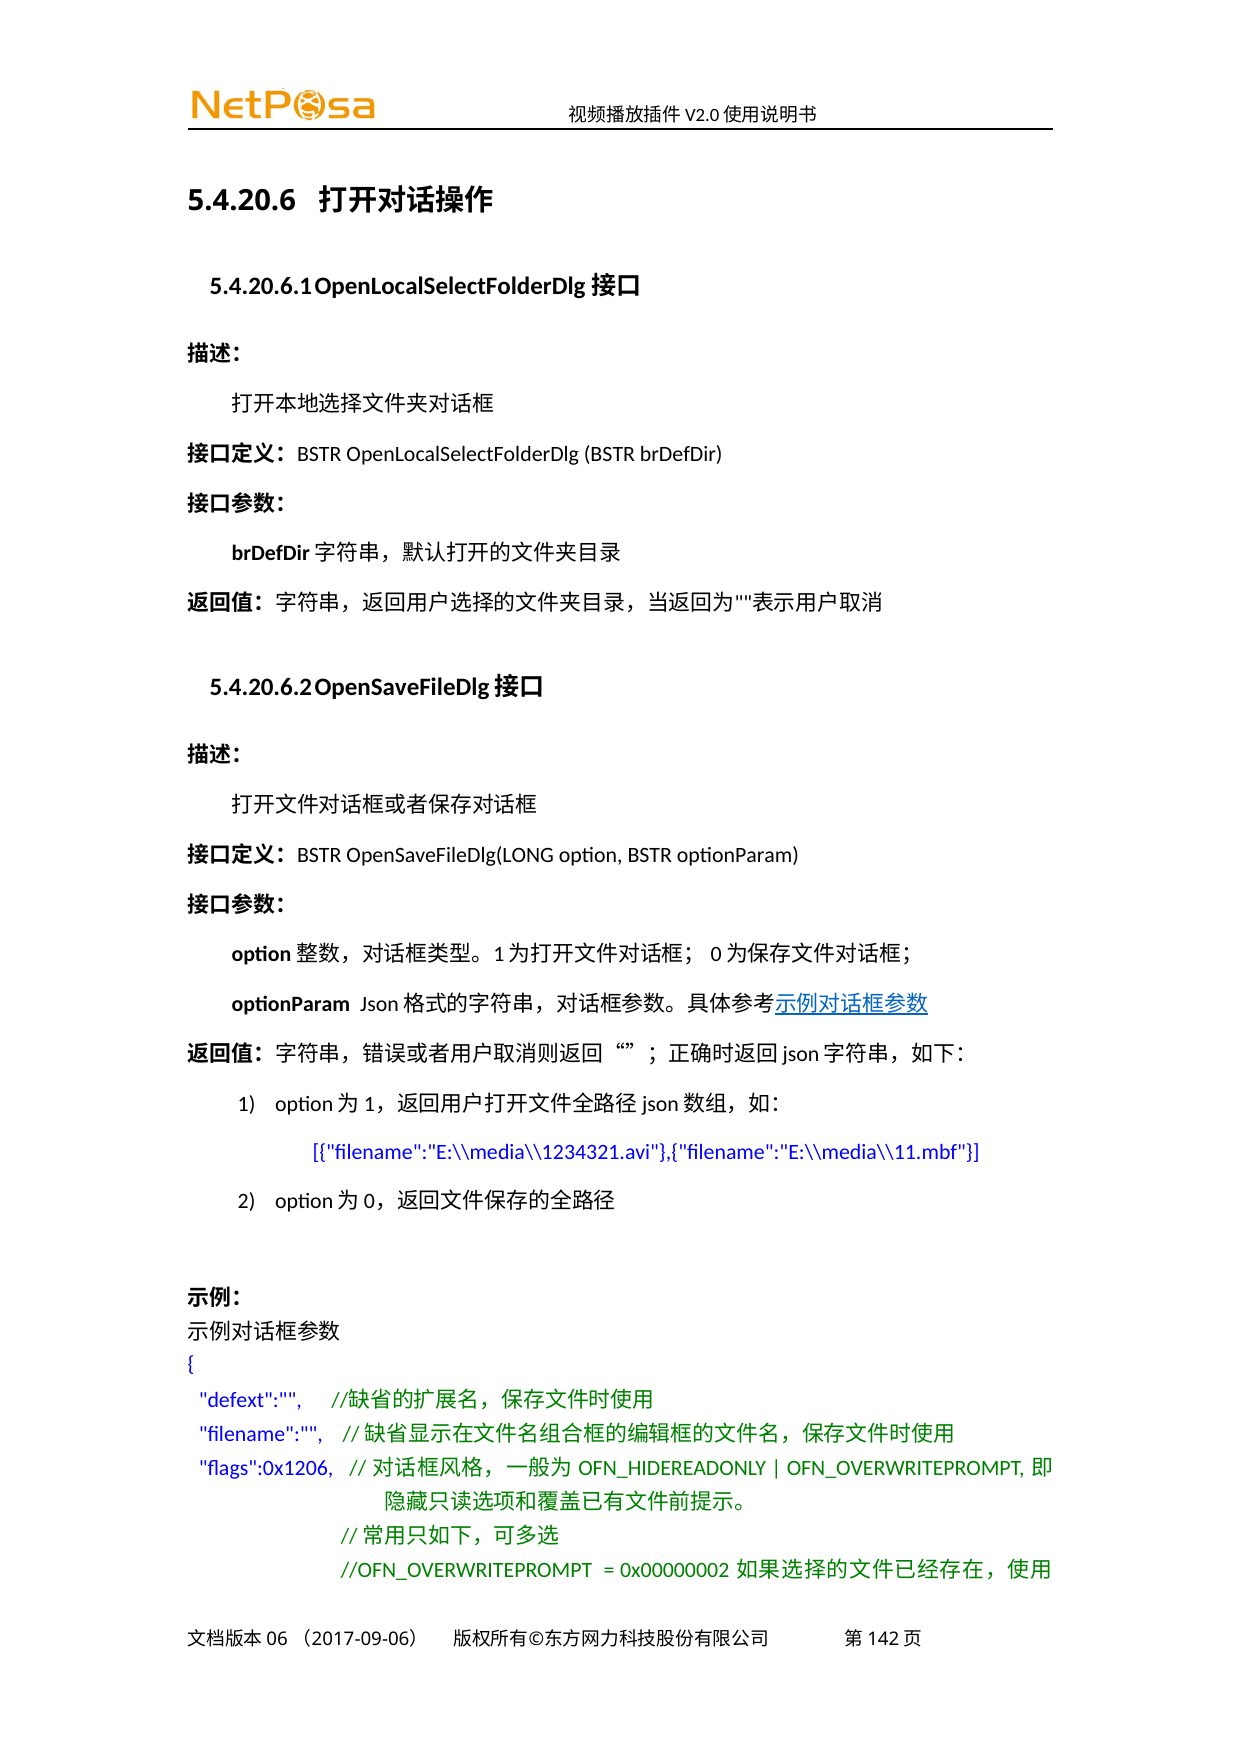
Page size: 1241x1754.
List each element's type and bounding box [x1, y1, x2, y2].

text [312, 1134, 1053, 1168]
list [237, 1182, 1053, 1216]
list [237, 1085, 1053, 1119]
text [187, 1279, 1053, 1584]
picture [187, 88, 378, 121]
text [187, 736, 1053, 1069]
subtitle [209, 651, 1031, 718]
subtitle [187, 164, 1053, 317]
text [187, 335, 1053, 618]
